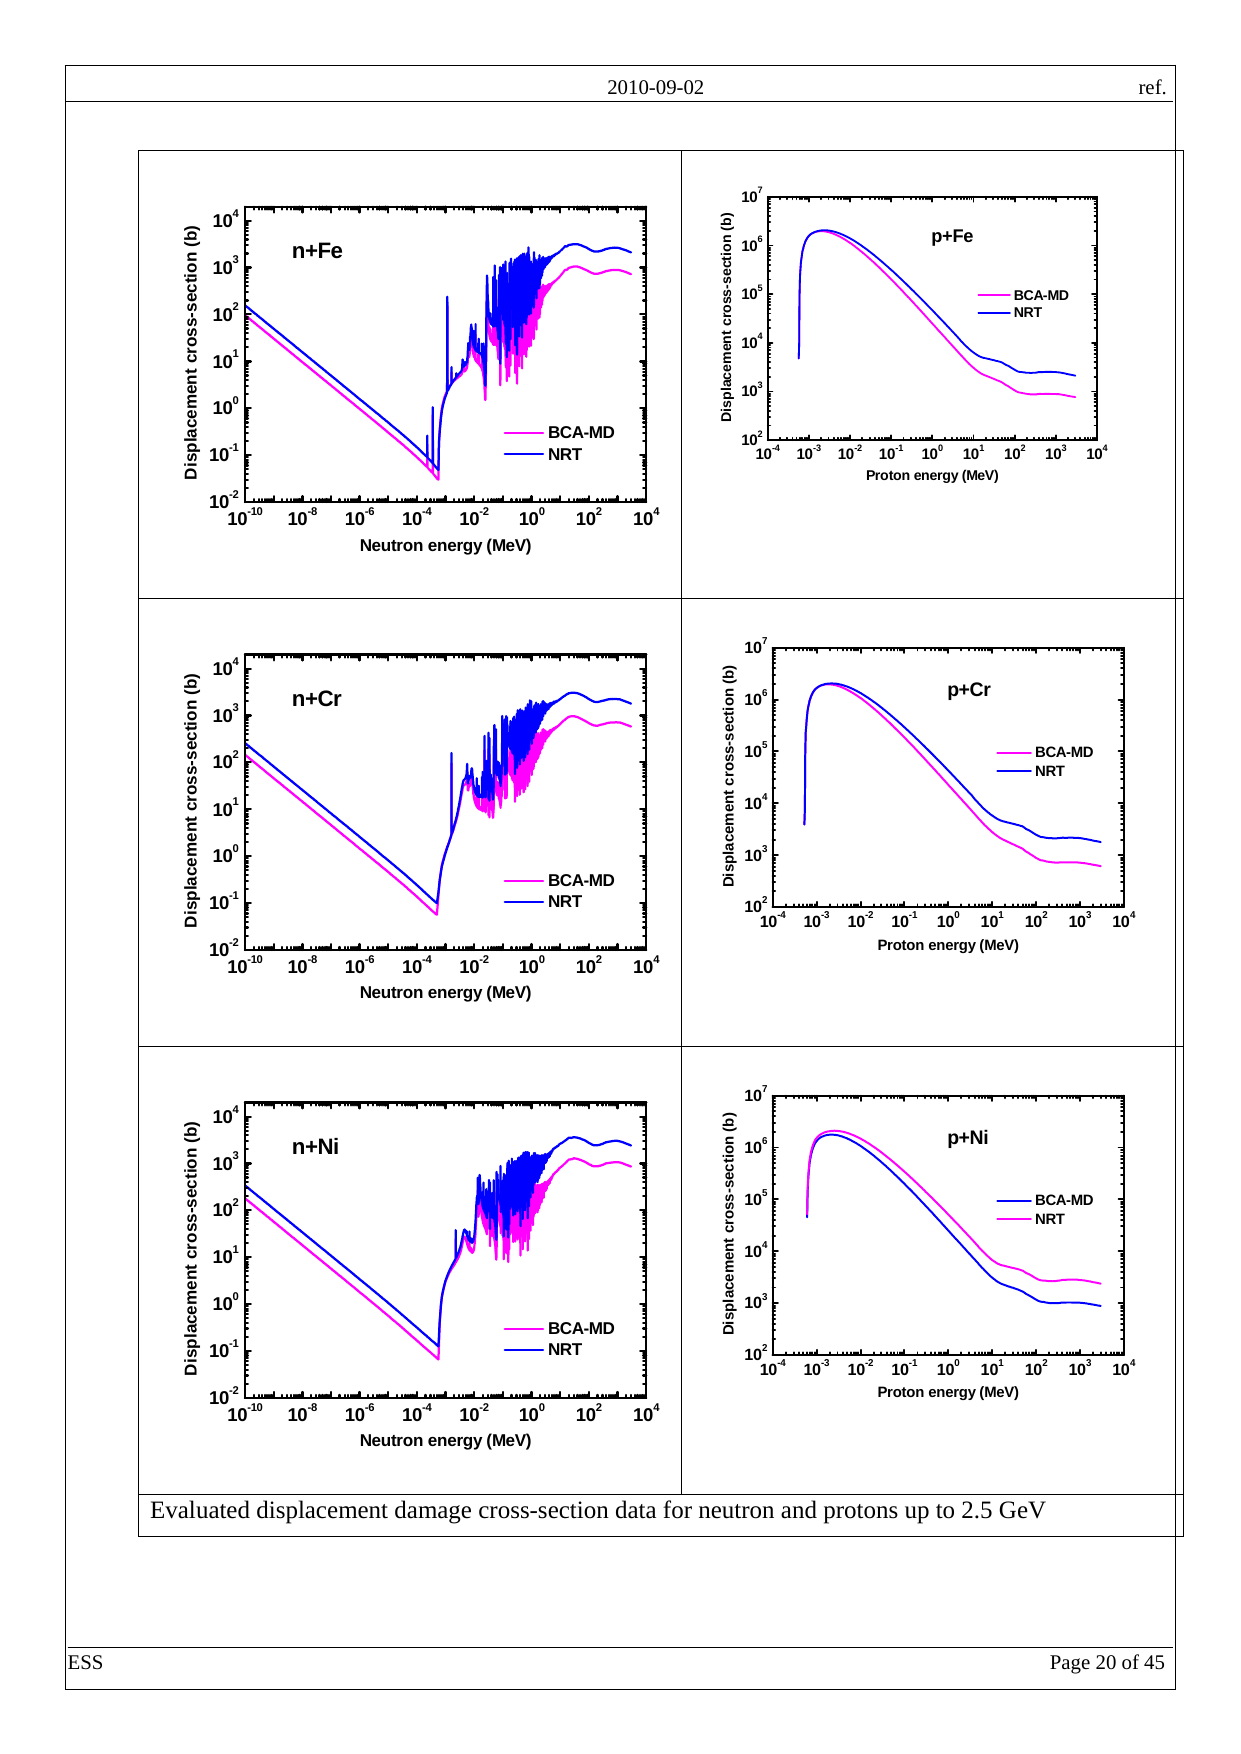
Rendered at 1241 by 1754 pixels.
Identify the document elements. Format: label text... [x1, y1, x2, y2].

table_cell [682, 599, 1175, 1046]
table_cell [682, 1047, 1175, 1494]
table_cell [1176, 151, 1183, 598]
table_cell [682, 151, 1175, 598]
table_cell [139, 599, 681, 1046]
table_cell Evaluated displacement damage cross-section data for neutron and protons up to 2.5 GeV [139, 1495, 1175, 1536]
table_cell [139, 151, 681, 598]
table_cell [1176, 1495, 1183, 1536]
table_cell [1176, 599, 1183, 1046]
table_cell [139, 1047, 681, 1494]
table_cell [1176, 1047, 1183, 1494]
